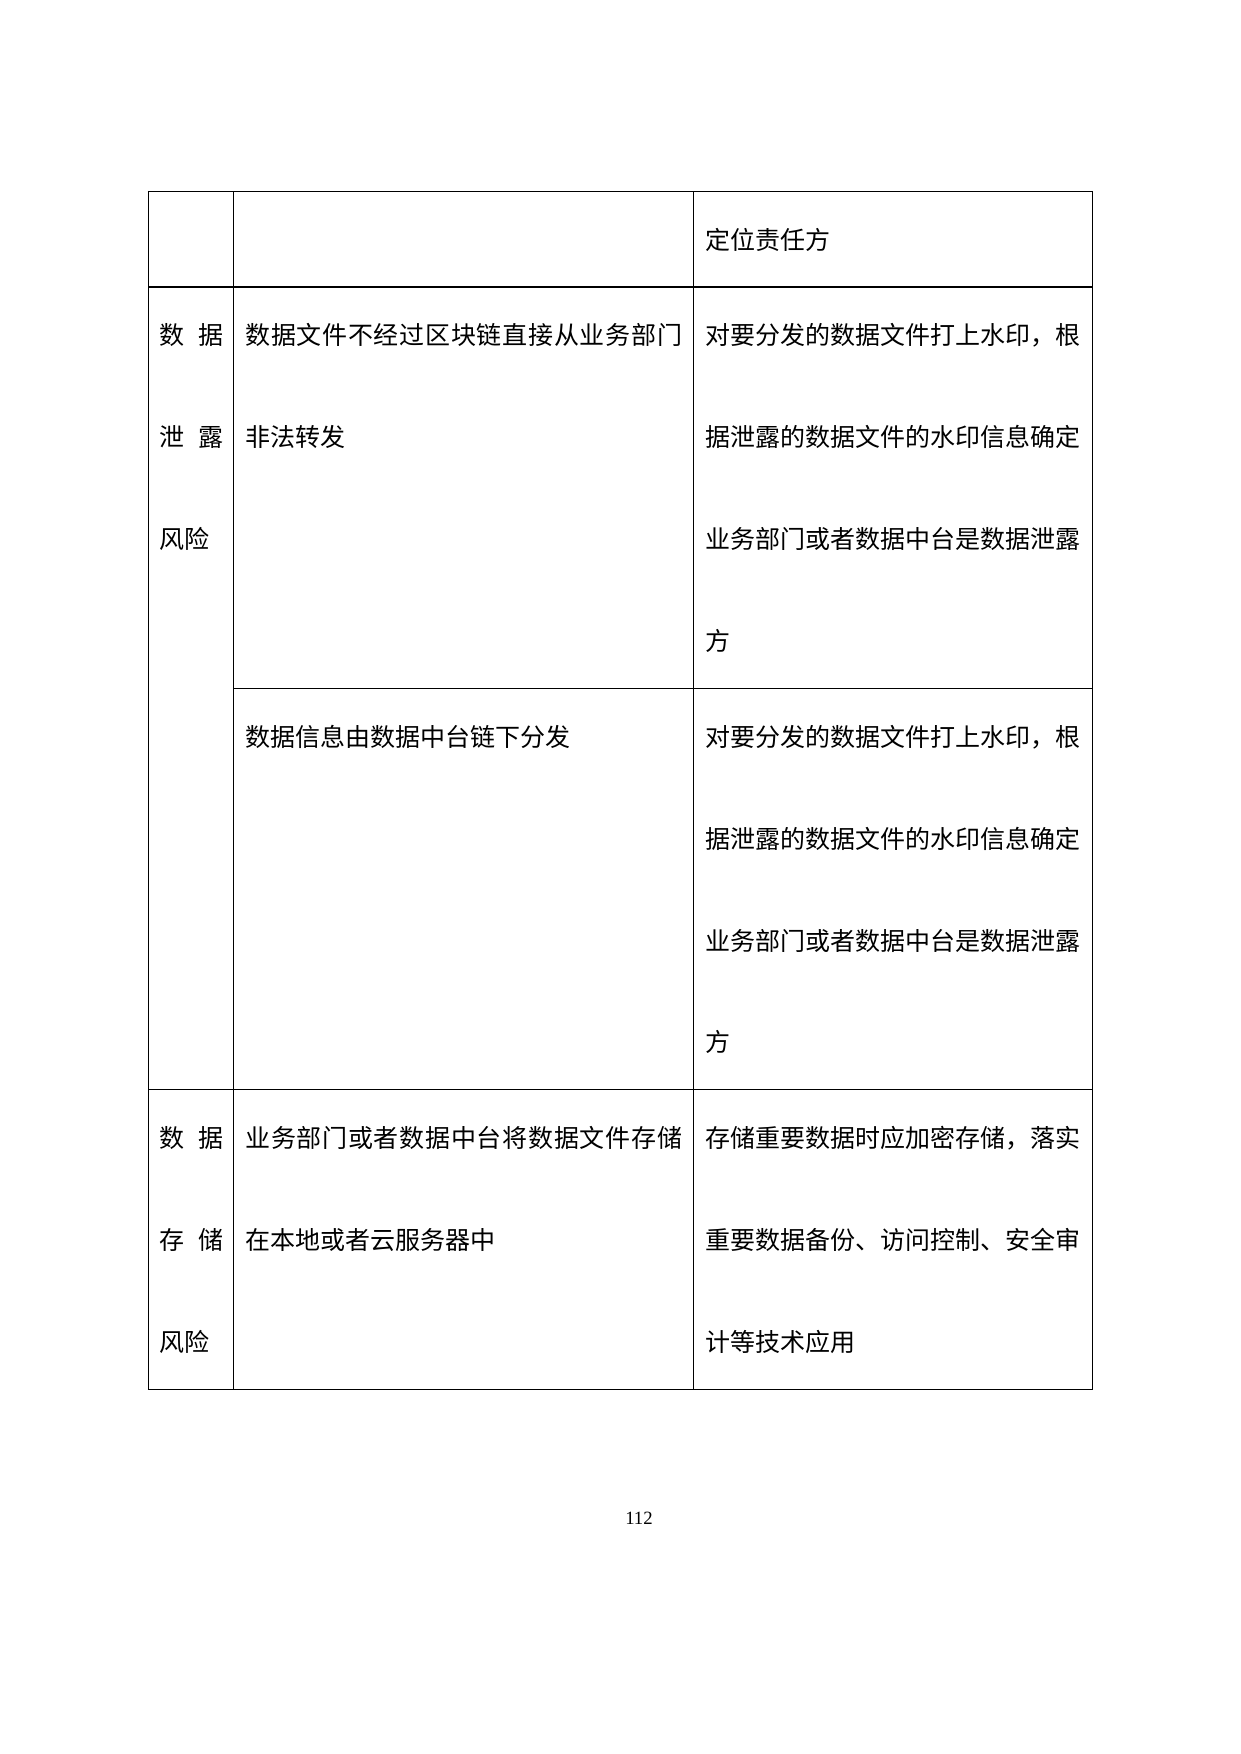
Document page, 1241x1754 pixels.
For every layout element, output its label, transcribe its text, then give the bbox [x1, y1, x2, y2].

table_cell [234, 192, 693, 286]
table_cell 存储重要数据时应加密存储，落实重要数据备份、访问控制、安全审计等技术应用 [694, 1090, 1092, 1389]
table_cell 数据泄露风险 [149, 288, 233, 1089]
table_cell 数据存储风险 [149, 1090, 233, 1389]
table_cell 业务部门或者数据中台将数据文件存储在本地或者云服务器中 [234, 1090, 693, 1389]
table_cell 数据文件不经过区块链直接从业务部门非法转发 [234, 288, 693, 688]
table_cell 数据信息由数据中台链下分发 [234, 689, 693, 1089]
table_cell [694, 192, 1092, 286]
table_cell 对要分发的数据文件打上水印，根据泄露的数据文件的水印信息确定业务部门或者数据中台是数据泄露方 [694, 288, 1092, 688]
table_cell 对要分发的数据文件打上水印，根据泄露的数据文件的水印信息确定业务部门或者数据中台是数据泄露方 [694, 689, 1092, 1089]
